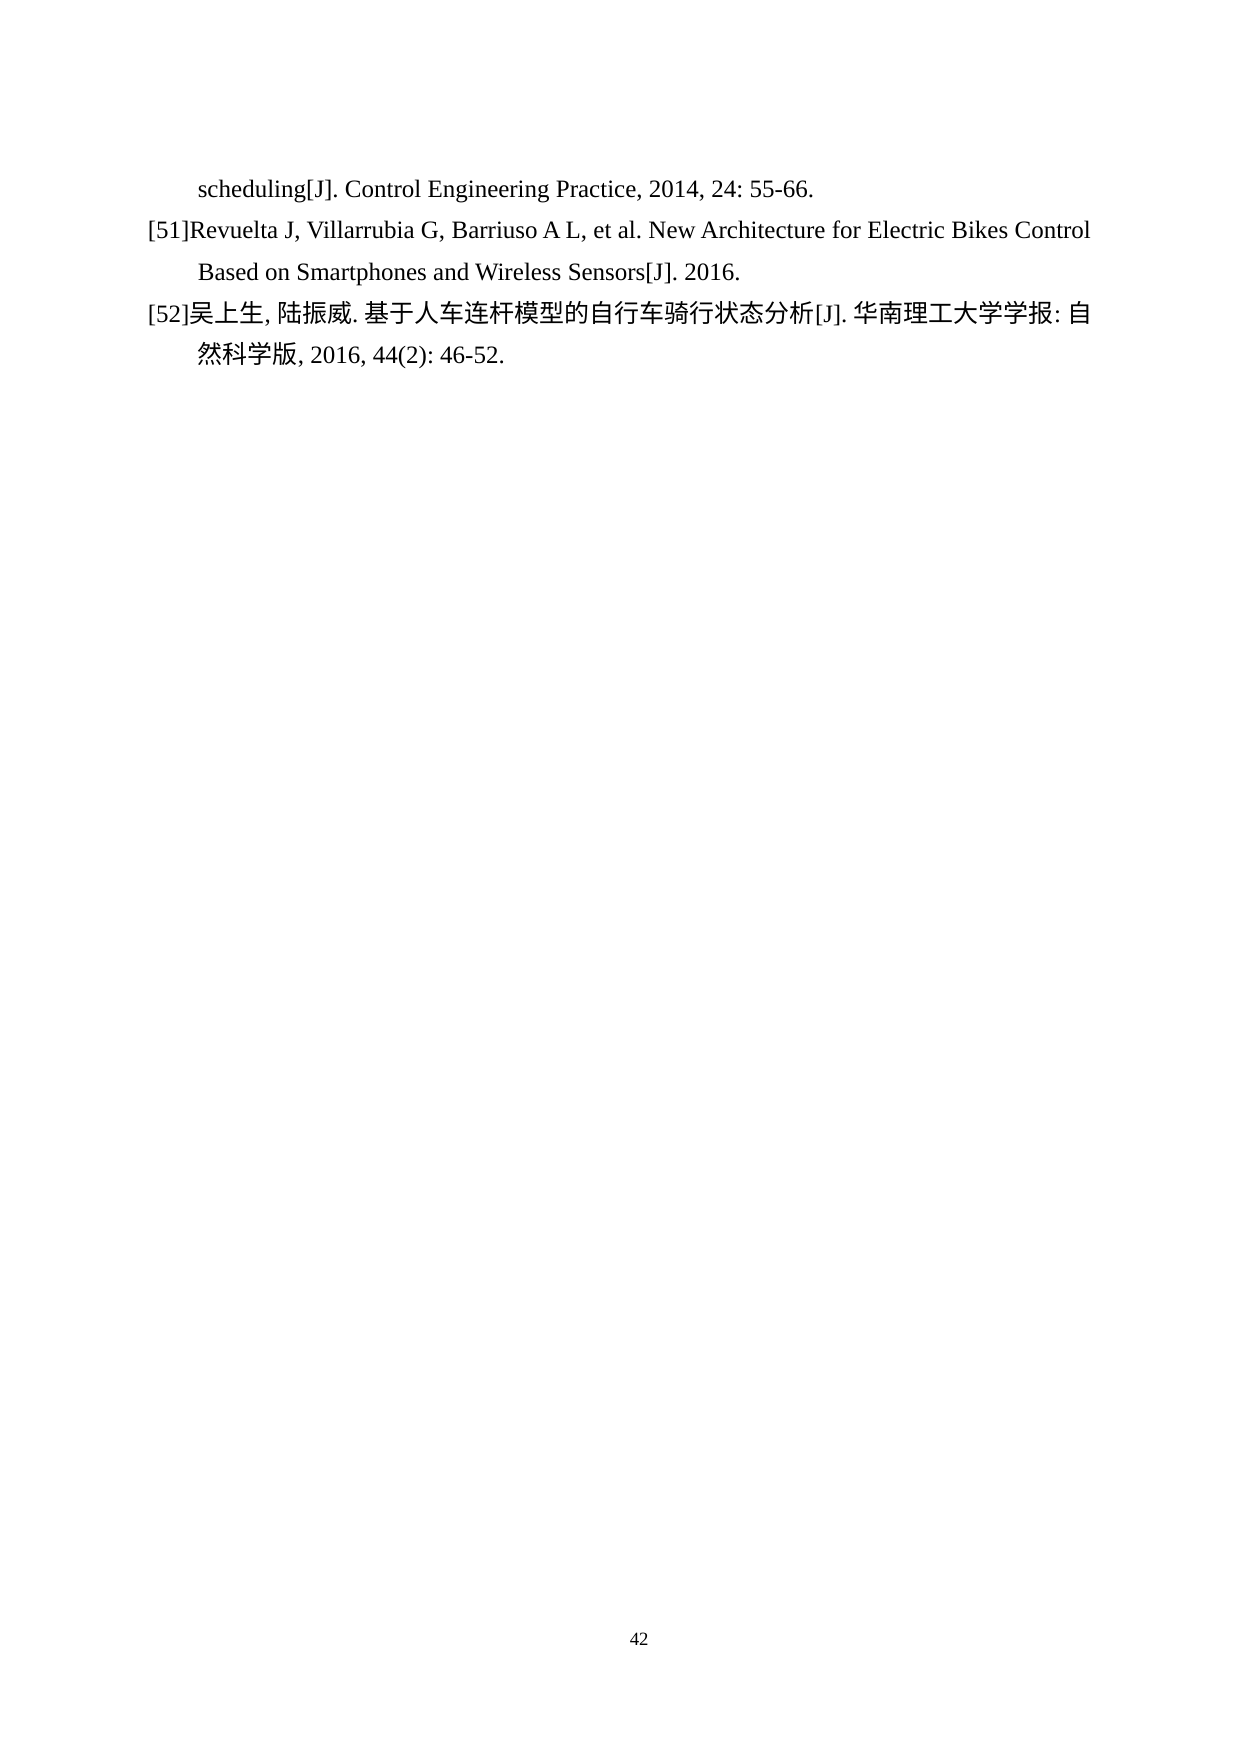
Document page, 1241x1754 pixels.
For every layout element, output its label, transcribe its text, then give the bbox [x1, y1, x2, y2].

text [51]Revuelta J, Villarrubia G, Barriuso A L, et al. New Architecture for Electric Bikes Control Based on Smartphones and Wireless Sensors[J]. 2016. [148, 206, 1092, 289]
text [148, 164, 1092, 206]
text [52]吴上生, 陆振威. 基于人车连杆模型的自行车骑行状态分析[J]. 华南理工大学学报: 自然科学版, 2016, 44(2): 46-52. [148, 289, 1092, 372]
